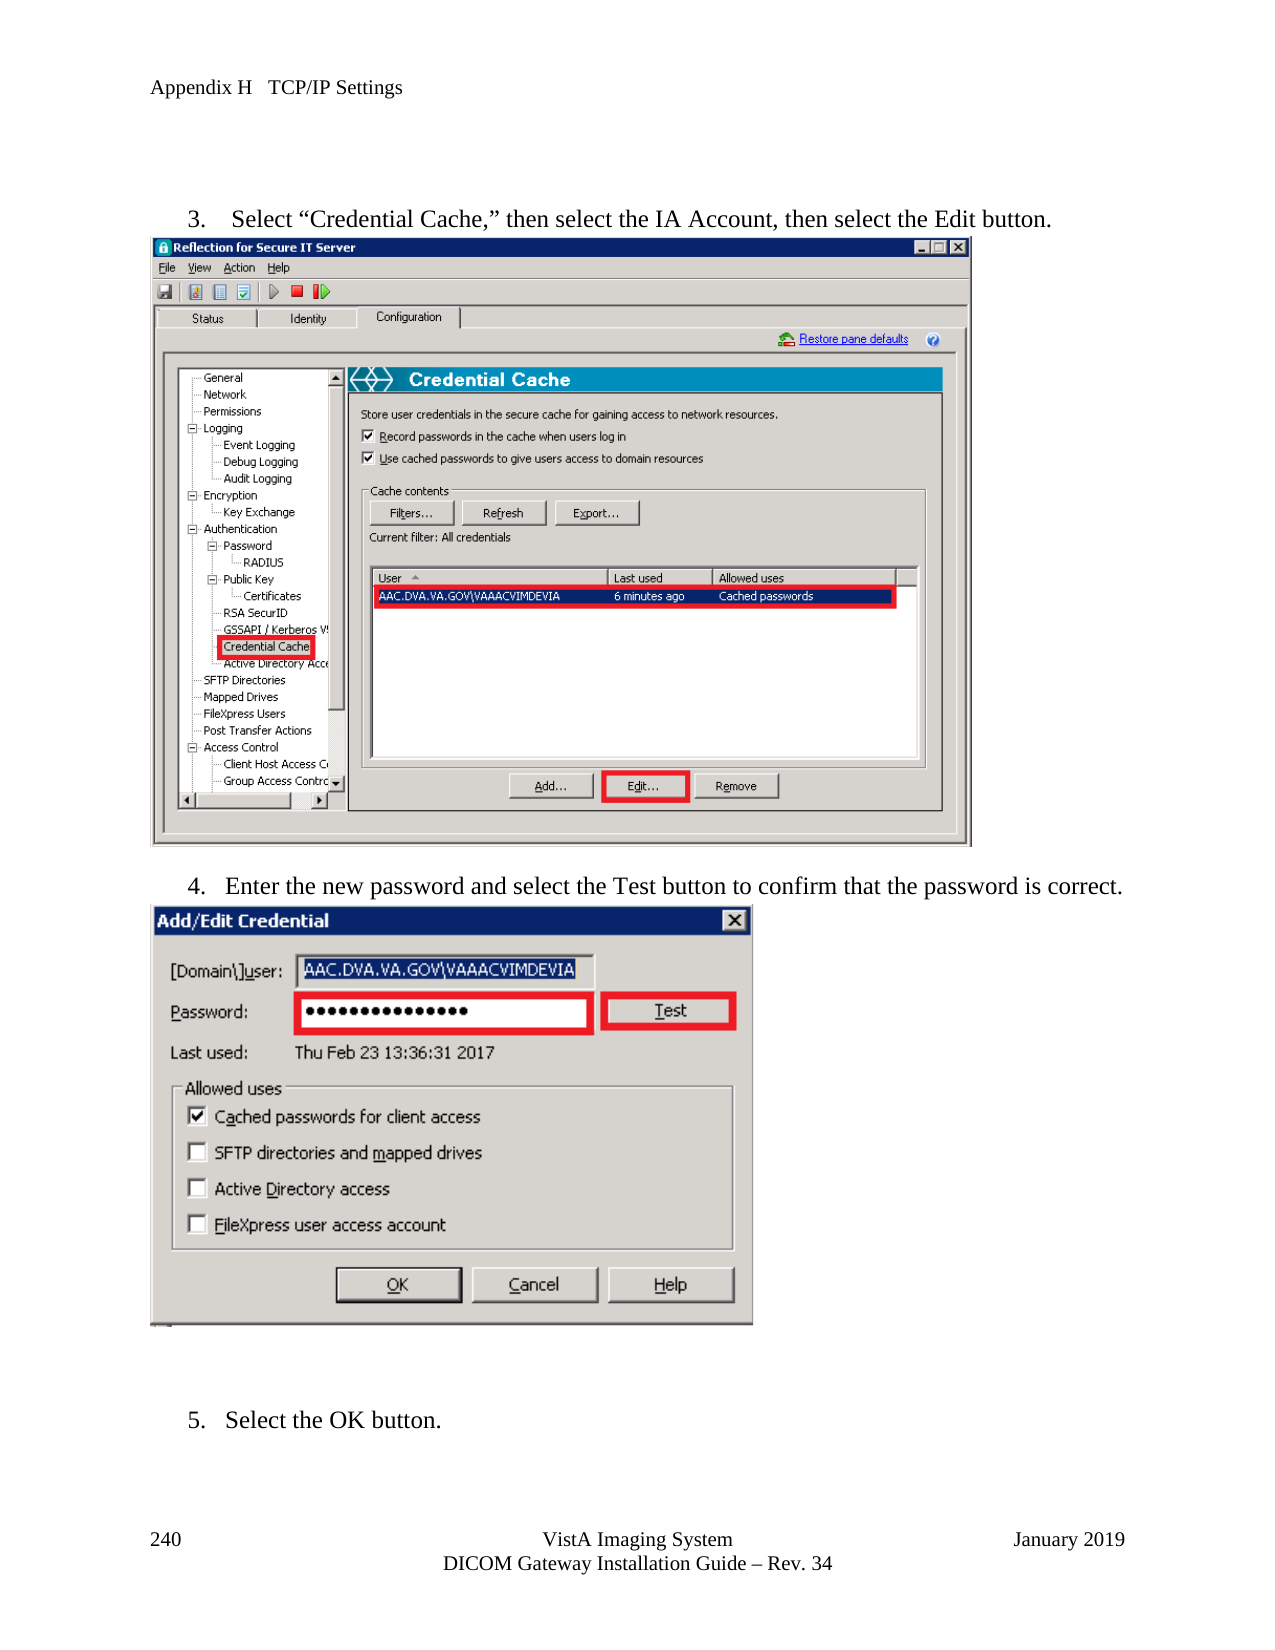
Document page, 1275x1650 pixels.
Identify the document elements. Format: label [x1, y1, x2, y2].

picture [150, 236, 972, 847]
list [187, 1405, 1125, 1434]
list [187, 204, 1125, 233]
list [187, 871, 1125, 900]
picture [150, 904, 754, 1327]
